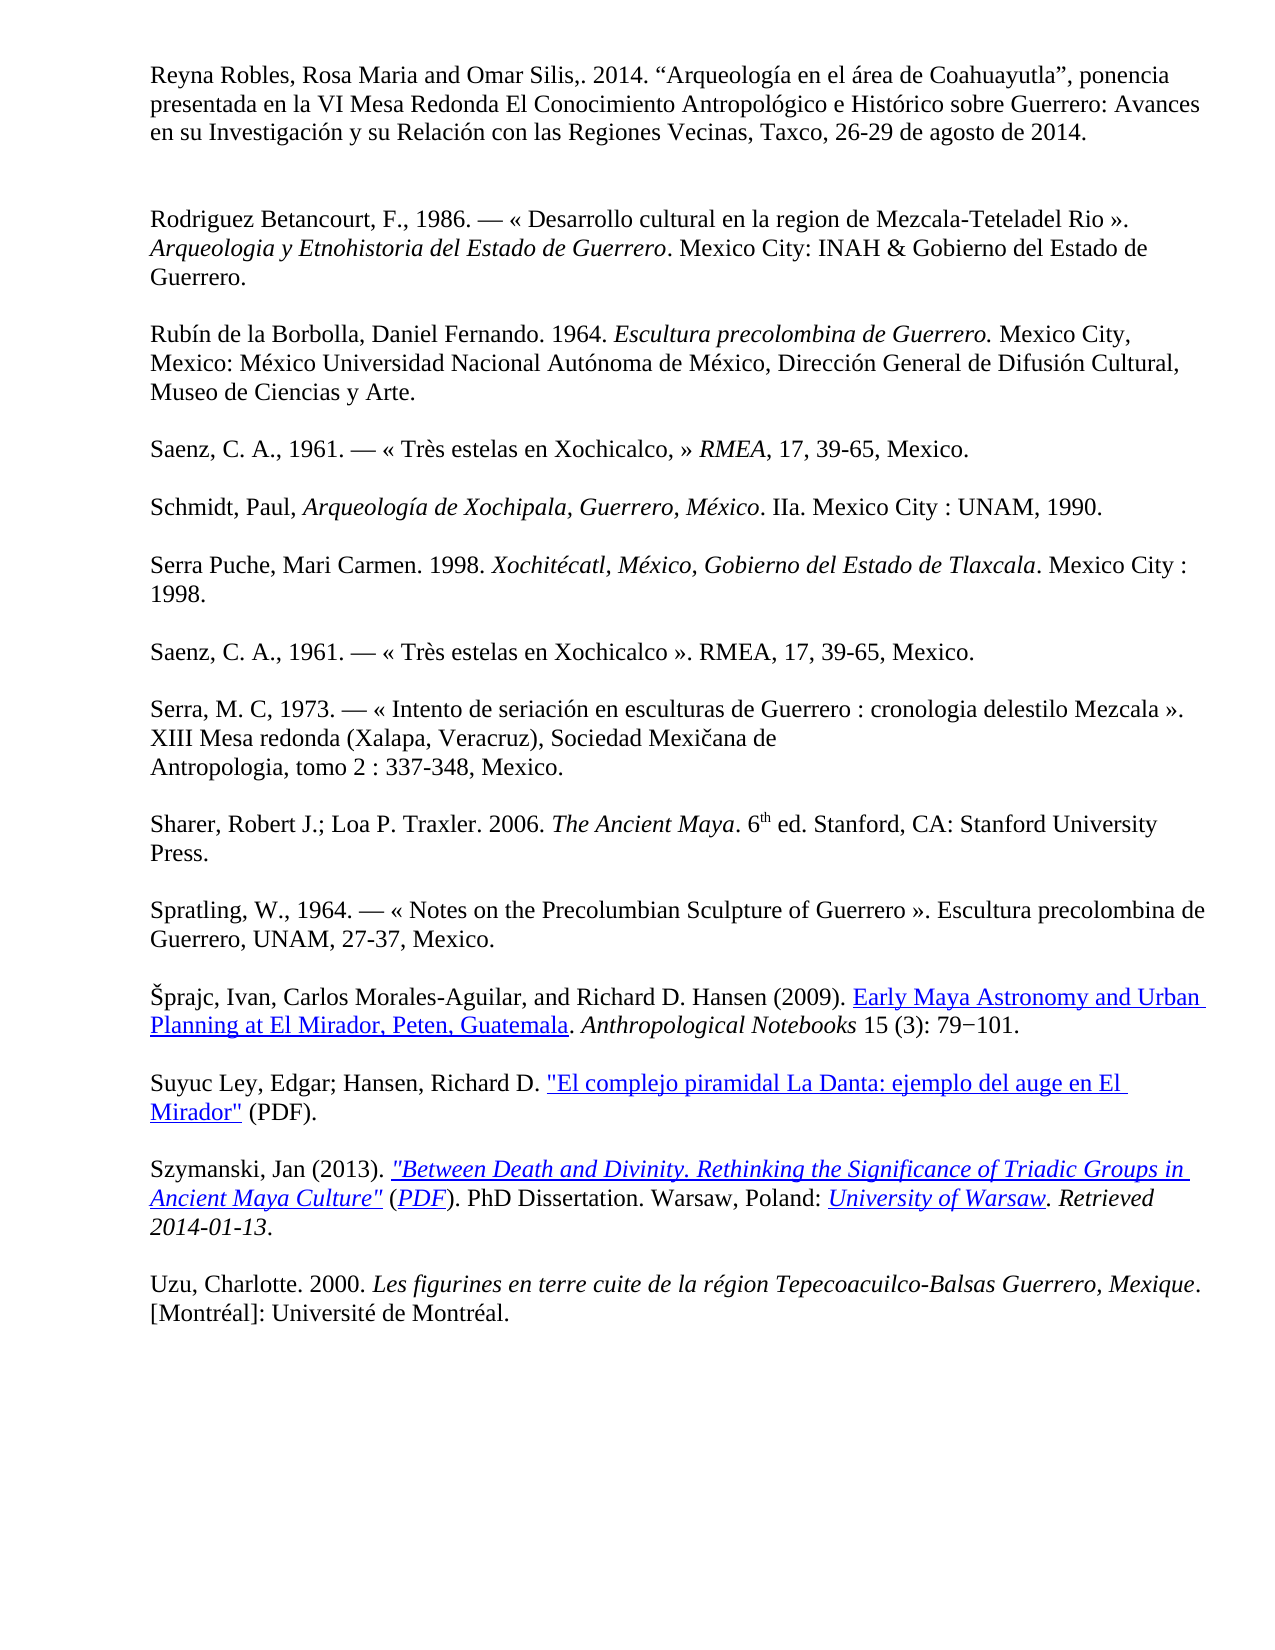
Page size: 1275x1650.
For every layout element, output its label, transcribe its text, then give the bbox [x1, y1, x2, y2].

text Reyna Robles, Rosa Maria and Omar Silis,. 2014. “Arqueología en el área de Coahuayutla”, ponencia presentada en la VI Mesa Redonda El Conocimiento Antropológico e Histórico sobre Guerrero: Avances en su Investigación y su Relación con las Regiones Vecinas, Taxco, 26-29 de agosto de 2014. [150, 60, 1215, 146]
text Szymanski, Jan (2013). "Between Death and Divinity. Rethinking the Significance of Triadic Groups in Ancient Maya Culture" (PDF). PhD Dissertation. Warsaw, Poland: University of Warsaw. Retrieved 2014-01-13. [150, 1154, 1215, 1240]
text Šprajc, Ivan, Carlos Morales-Aguilar, and Richard D. Hansen (2009). Early Maya Astronomy and Urban Planning at El Mirador, Peten, Guatemala. Anthropological Notebooks 15 (3): 79−101. [150, 982, 1215, 1039]
text Saenz, С. А., 1961. — « Très estelas en Xochicalco, » RMEA, 17, 39-65, Mexico. [150, 434, 1215, 463]
text Saenz, С. А., 1961. — « Très estelas en Xochicalco ». RMEA, 17, 39-65, Mexico. [150, 637, 1215, 665]
text Antropologia, tomo 2 : 337-348, Mexico. [150, 752, 1215, 780]
text Rubín de la Borbolla, Daniel Fernando. 1964. Escultura precolombina de Guerrero. Mexico City, Mexico: México Universidad Nacional Autónoma de México, Dirección General de Difusión Cultural, Museo de Ciencias y Arte. [150, 319, 1215, 405]
text Uzu, Charlotte. 2000. Les figurines en terre cuite de la région Tepecoacuilco-Balsas Guerrero, Mexique. [Montréal]: Université de Montréal. [150, 1269, 1215, 1327]
text Sharer, Robert J.; Loa P. Traxler. 2006. The Ancient Maya. 6th ed. Stanford, CA: Stanford University Press. [150, 809, 1215, 867]
text Schmidt, Paul, Arqueología de Xochipala, Guerrero, México. IIa. Mexico City : UNAM, 1990. [150, 492, 1215, 521]
text Rodriguez Betancourt, F., 1986. — « Desarrollo cultural en la region de Mezcala-Teteladel Rio ». Arqueologia y Etnohistoria del Estado de Guerrero. Mexico City: INAH & Gobierno del Estado de Guerrero. [150, 204, 1215, 290]
text Serra Puche, Mari Carmen. 1998. Xochitécatl, México, Gobierno del Estado de Tlaxcala. Mexico City : 1998. [150, 550, 1215, 607]
text Serra, M. C, 1973. — « Intento de seriación en esculturas de Guerrero : cronologia delestilo Mezcala ». XIII Mesa redonda (Xalapa, Veracruz), Sociedad Mexičana de [150, 694, 1215, 752]
text Suyuc Ley, Edgar; Hansen, Richard D. "El complejo piramidal La Danta: ejemplo del auge en El Mirador" (PDF). [150, 1068, 1215, 1125]
text Spratling, W., 1964. — « Notes on the Precolumbian Sculpture of Guerrero ». Escultura precolombina de Guerrero, UNAM, 27-37, Mexico. [150, 895, 1215, 953]
